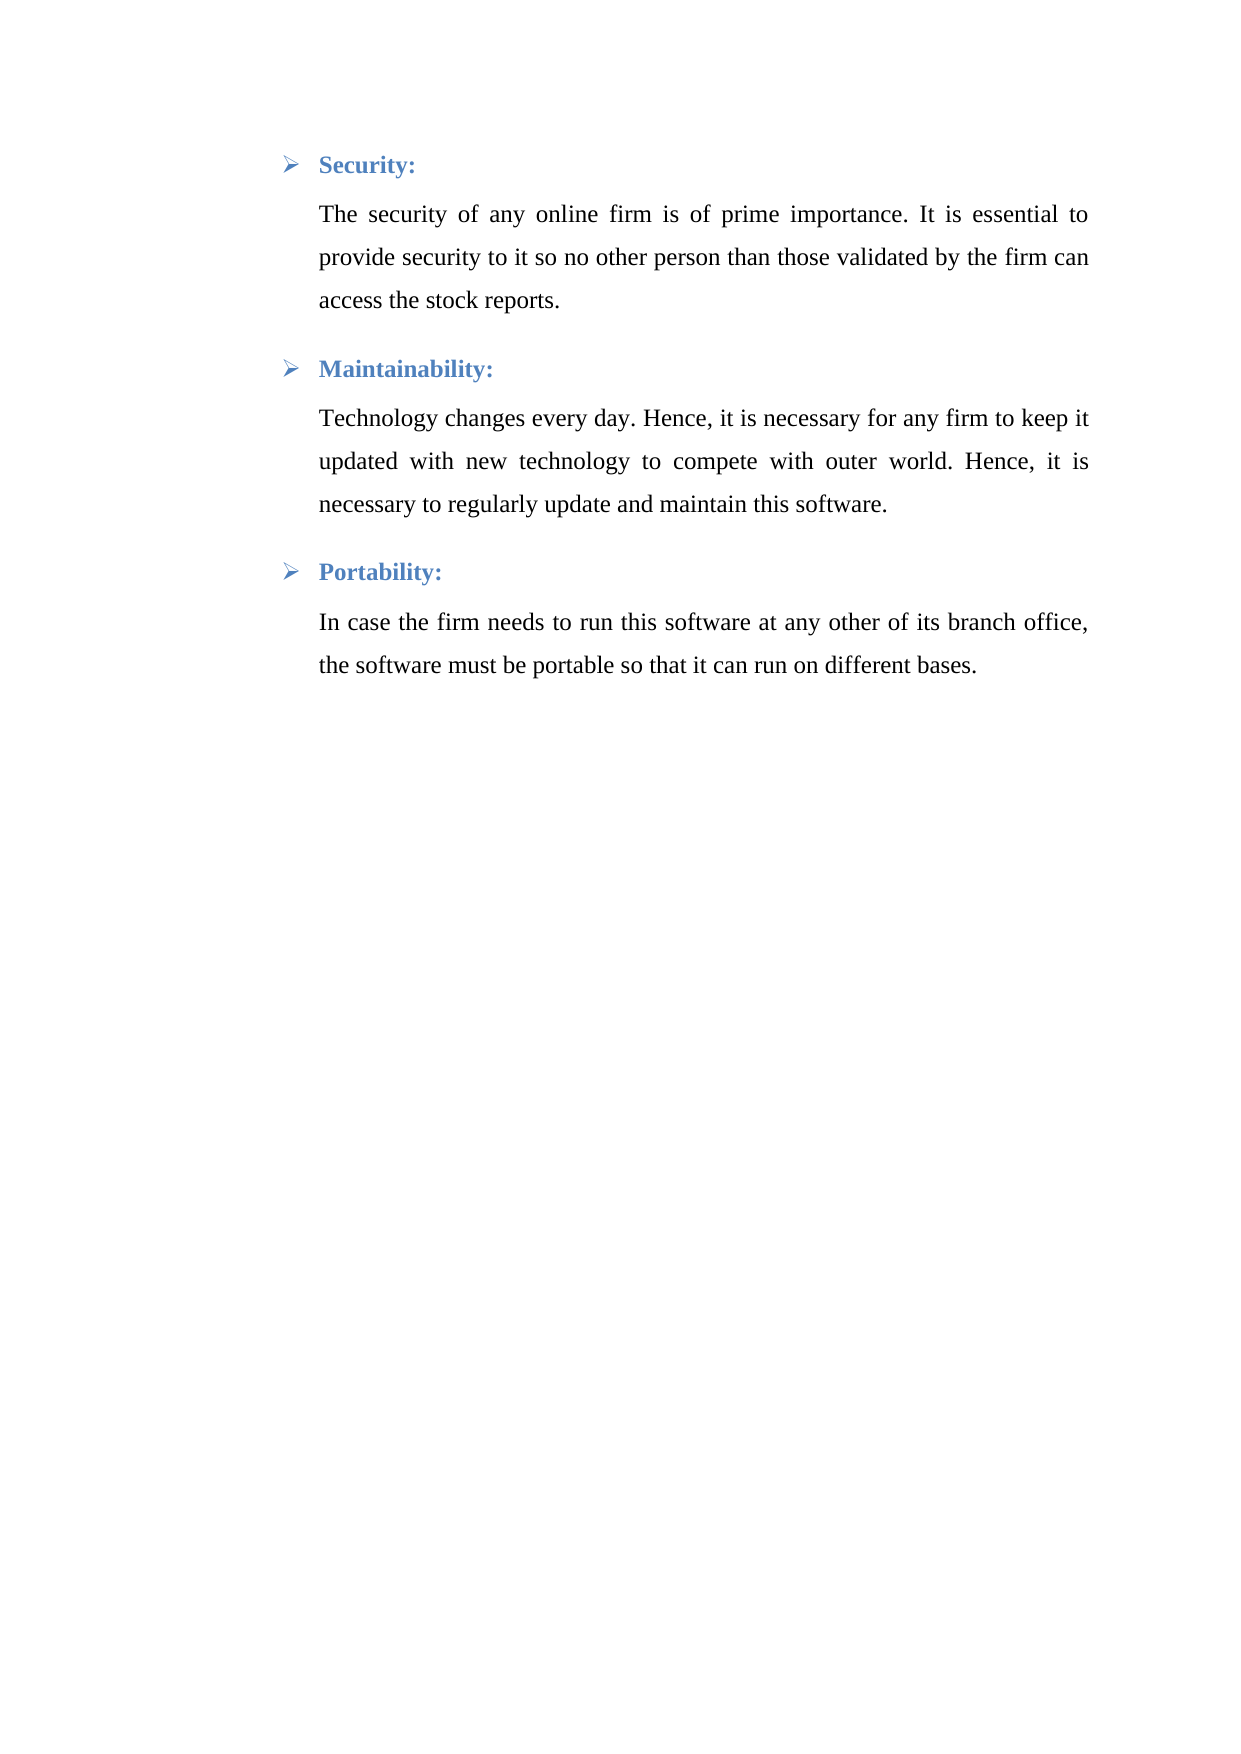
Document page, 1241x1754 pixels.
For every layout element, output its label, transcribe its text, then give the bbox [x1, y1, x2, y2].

subtitle Security: [281, 150, 1090, 179]
text In case the firm needs to run this software at any other of its branch office, the software must be portable so that it can run on different bases. [319, 607, 1090, 679]
subtitle Portability: [281, 557, 1090, 586]
text The security of any online firm is of prime importance. It is essential to provide security to it so no other person than those validated by the firm can access the stock reports. [319, 199, 1090, 314]
text Technology changes every day. Hence, it is necessary for any firm to keep it updated with new technology to compete with outer world. Hence, it is necessary to regularly update and maintain this software. [319, 403, 1090, 518]
subtitle Maintainability: [281, 354, 1090, 382]
